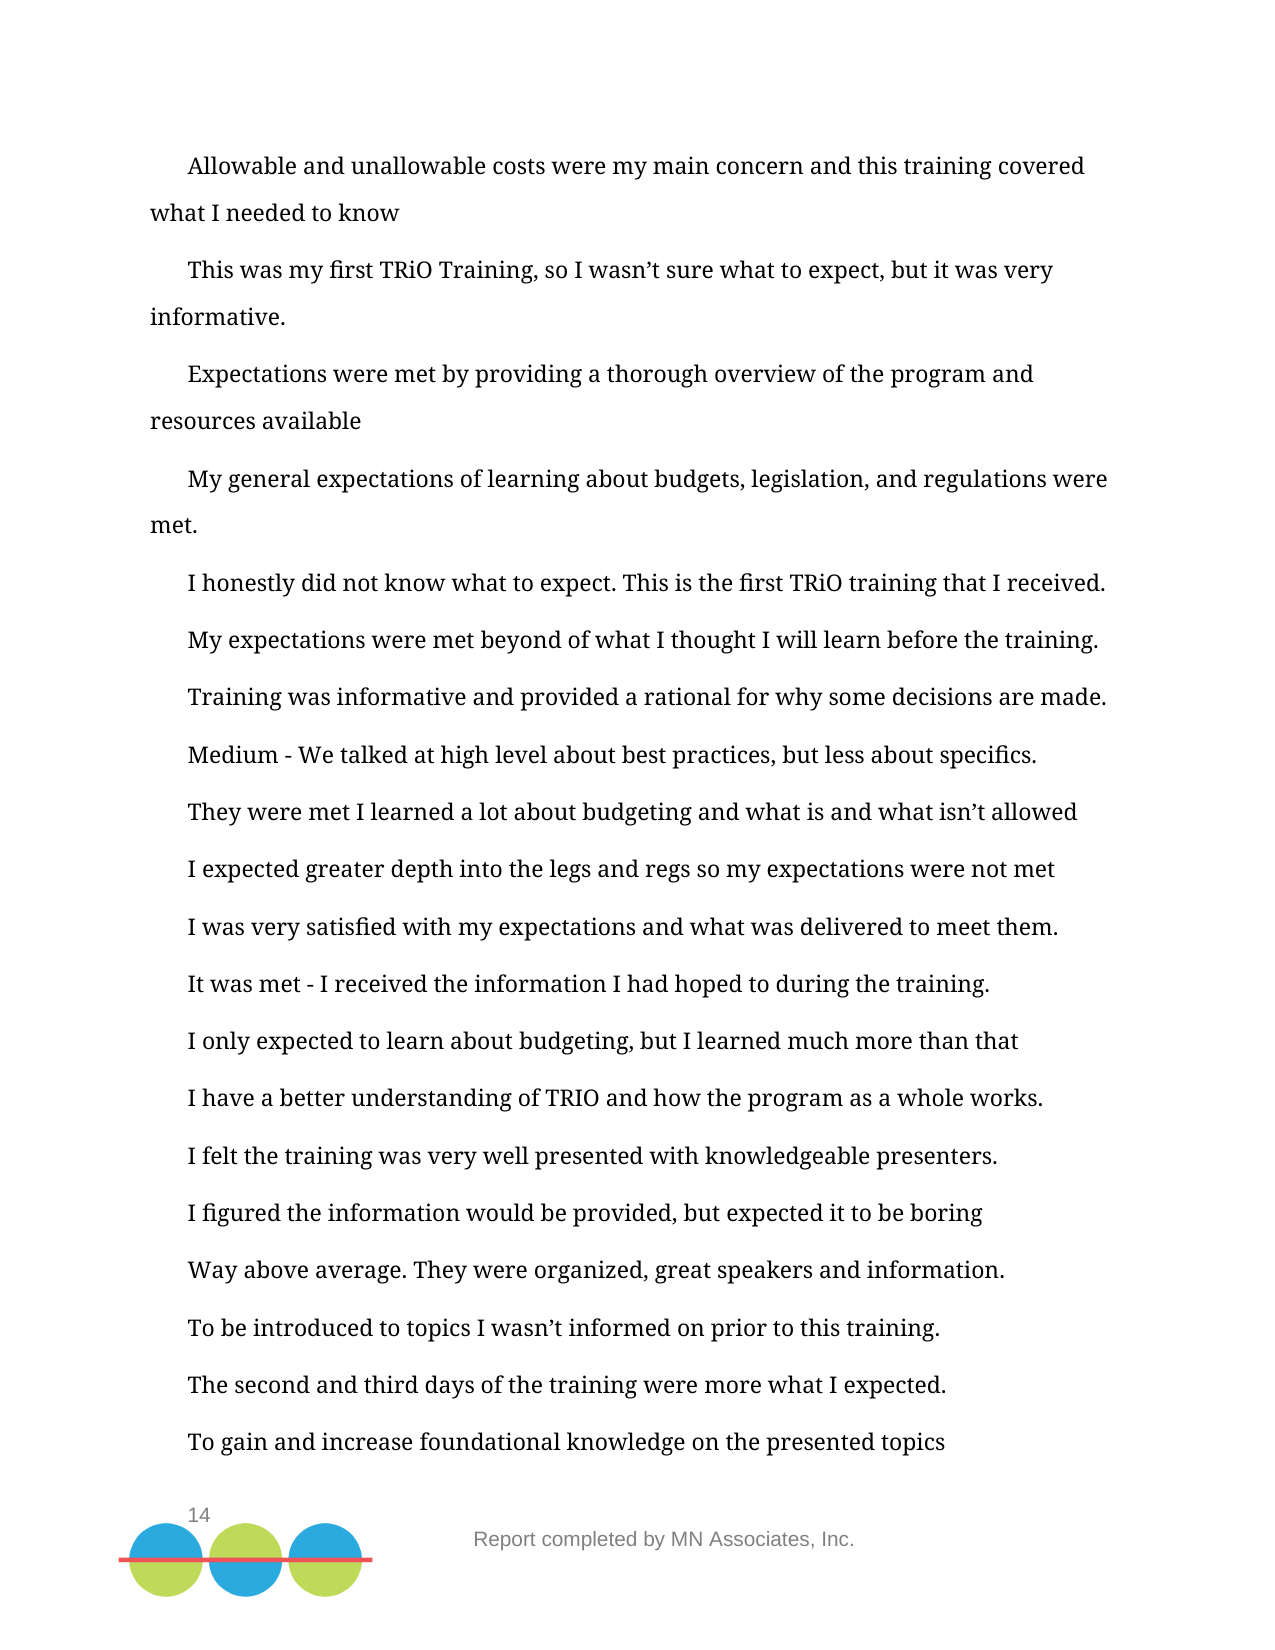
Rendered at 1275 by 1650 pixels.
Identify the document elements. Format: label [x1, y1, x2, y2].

picture [118, 1523, 373, 1649]
